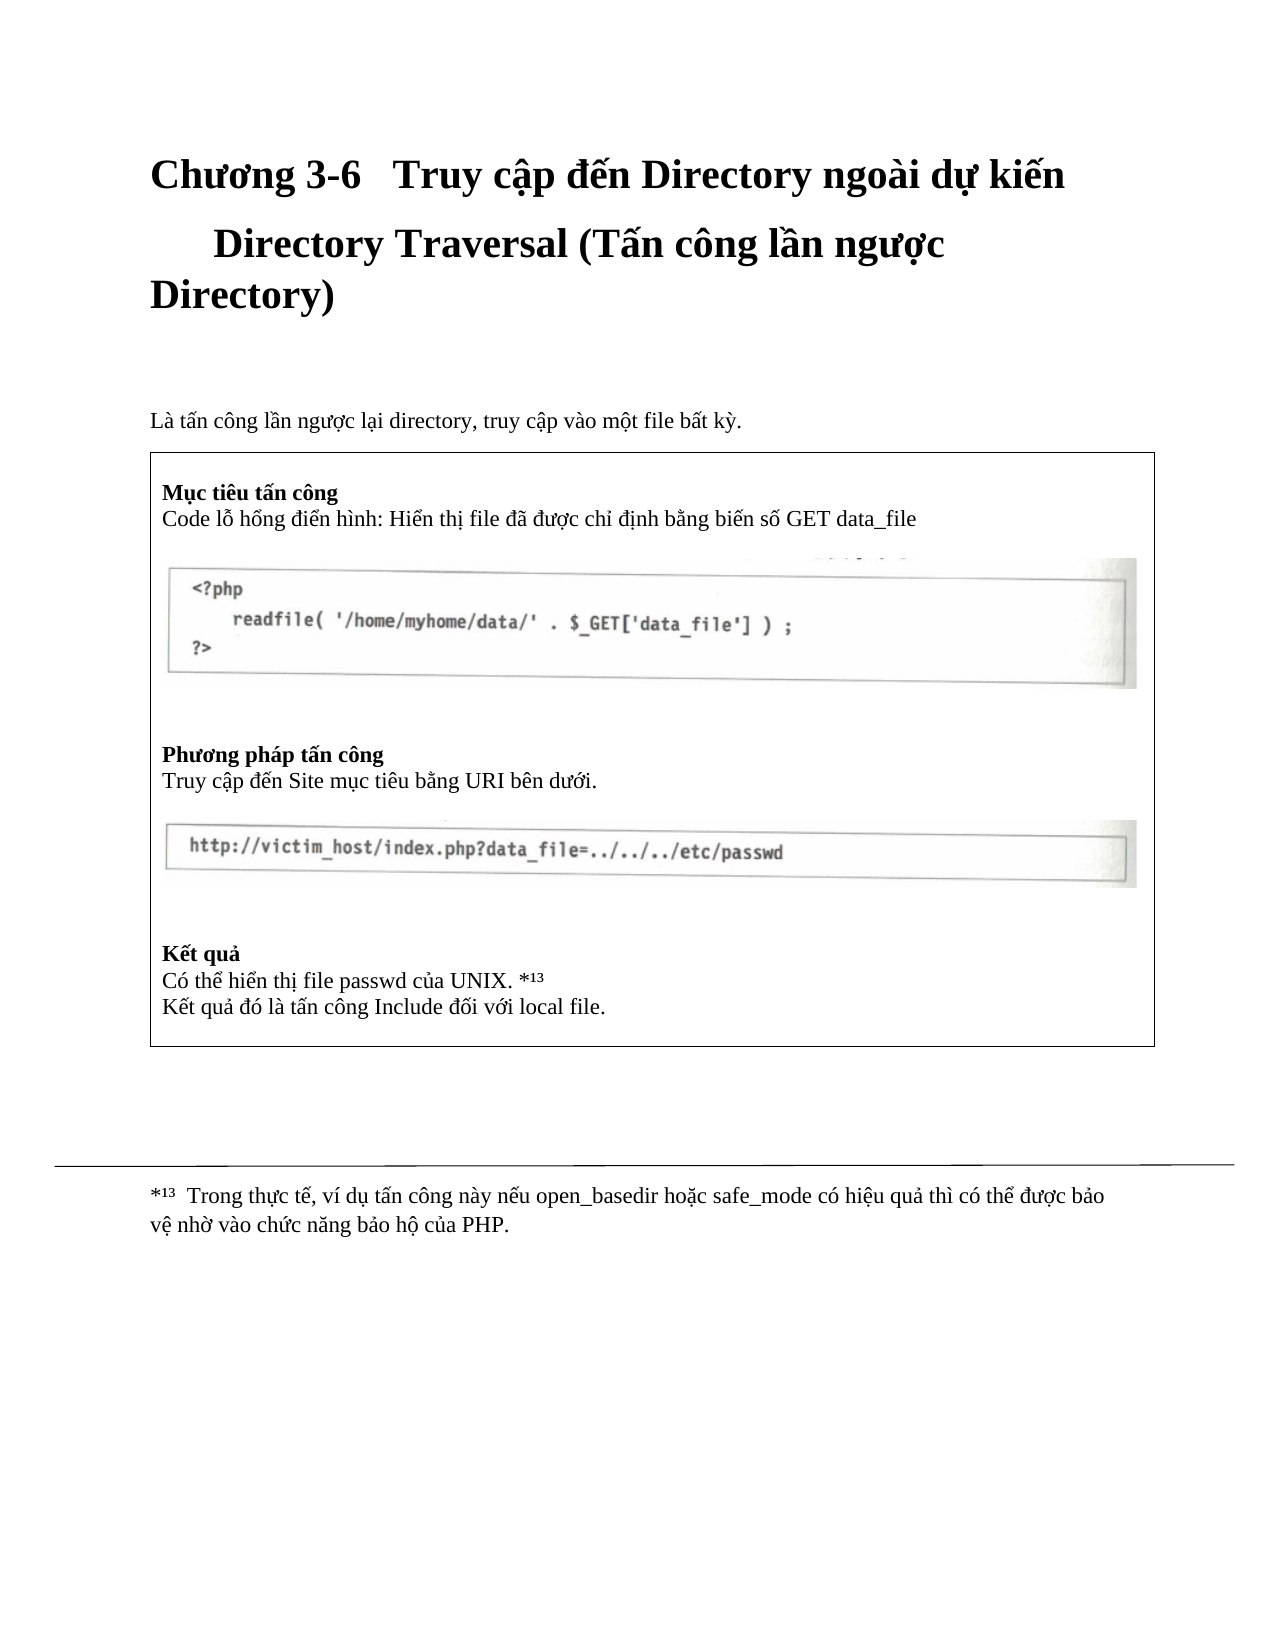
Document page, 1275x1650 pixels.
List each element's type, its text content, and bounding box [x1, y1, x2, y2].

text *¹³ Trong thực tế, ví dụ tấn công này nếu open_basedir hoặc safe_mode có hiệu quả thì có thể được bảo vệ nhờ vào chức năng bảo hộ của PHP. [150, 1182, 1125, 1237]
text Chương 3-6 Truy cập đến Directory ngoài dự kiến [150, 150, 1125, 198]
table_header Mục tiêu tấn công Code lỗ hổng điển hình: Hiển thị file đã được chỉ định bằng biến số GET data_file Phương pháp tấn công Truy cập đến Site mục tiêu bằng URI bên dưới. Kết quả Có thể hiển thị file passwd của UNIX. *¹³ Kết quả đó là tấn công Include đối với local file. [151, 453, 1154, 1046]
picture [161, 820, 1137, 888]
text Là tấn công lần ngược lại directory, truy cập vào một file bất kỳ. [150, 407, 1125, 433]
text Directory Traversal (Tấn công lần ngược Directory) [150, 218, 1125, 318]
picture [161, 558, 1137, 689]
